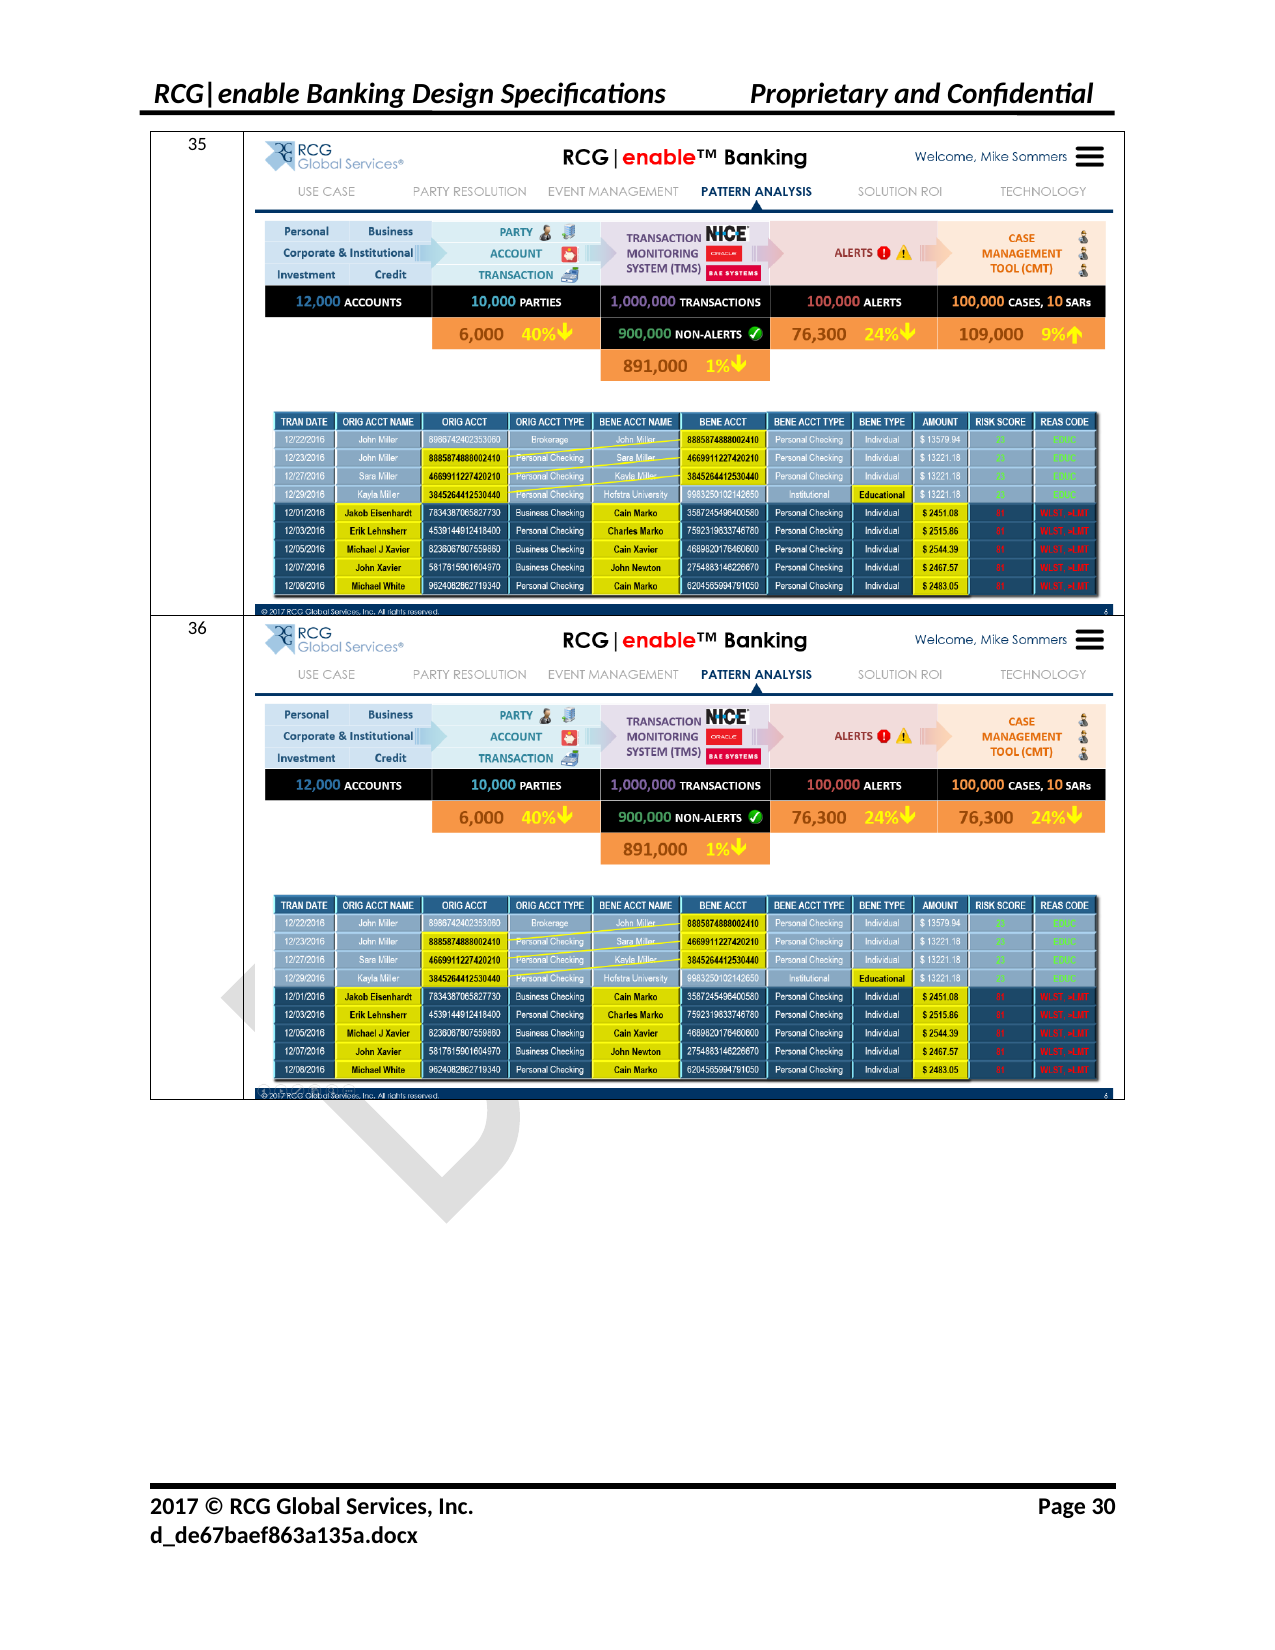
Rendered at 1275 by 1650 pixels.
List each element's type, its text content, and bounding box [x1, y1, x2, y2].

table_cell 35 [151, 132, 243, 615]
table_cell [1114, 616, 1124, 1099]
picture [255, 132, 1114, 615]
table_cell [1114, 132, 1124, 615]
table_cell 36 [151, 616, 243, 1099]
table_cell [244, 132, 255, 615]
table_cell [244, 616, 255, 1099]
picture [255, 616, 1114, 1099]
